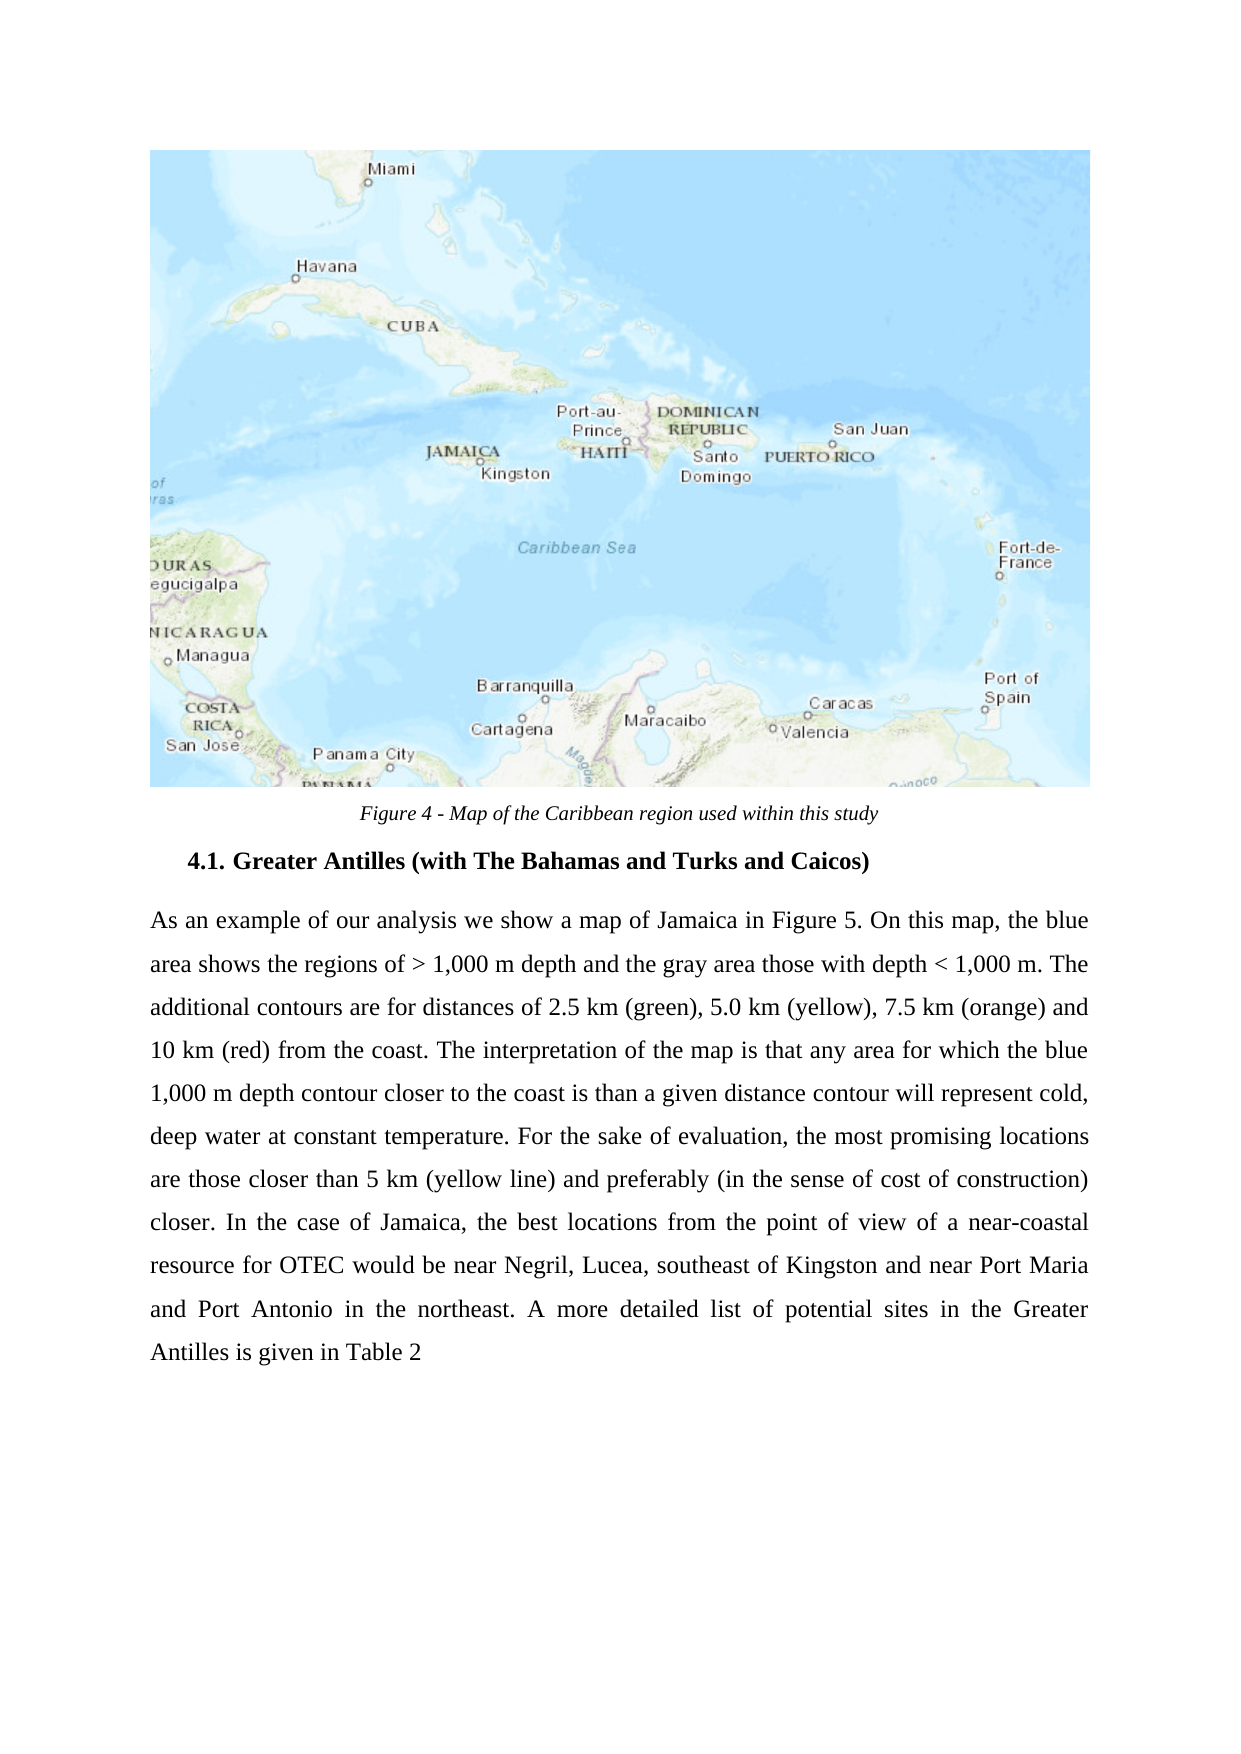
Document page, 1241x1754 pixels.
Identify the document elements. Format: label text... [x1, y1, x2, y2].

list Greater Antilles (with The Bahamas and Turks and Caicos) [187, 846, 1090, 874]
text As an example of our analysis we show a map of Jamaica in Figure 5. On this map, the blue area shows the regions of > 1,000 m depth and the gray area those with depth < 1,000 m. The additional contours are for distances of 2.5 km (green), 5.0 km (yellow), 7.5 km (orange) and 10 km (red) from the coast. The interpretation of the map is that any area for which the blue 1,000 m depth contour closer to the coast is than a given distance contour will represent cold, deep water at constant temperature. For the sake of evaluation, the most promising locations are those closer than 5 km (yellow line) and preferably (in the sense of cost of construction) closer. In the case of Jamaica, the best locations from the point of view of a near-coastal resource for OTEC would be near Negril, Lucea, southeast of Kingston and near Port Maria and Port Antonio in the northeast. A more detailed list of potential sites in the Greater Antilles is given in Table 2 [150, 906, 1090, 1366]
text Figure 4 - Map of the Caribbean region used within this study [150, 801, 1090, 825]
picture [150, 150, 1091, 787]
